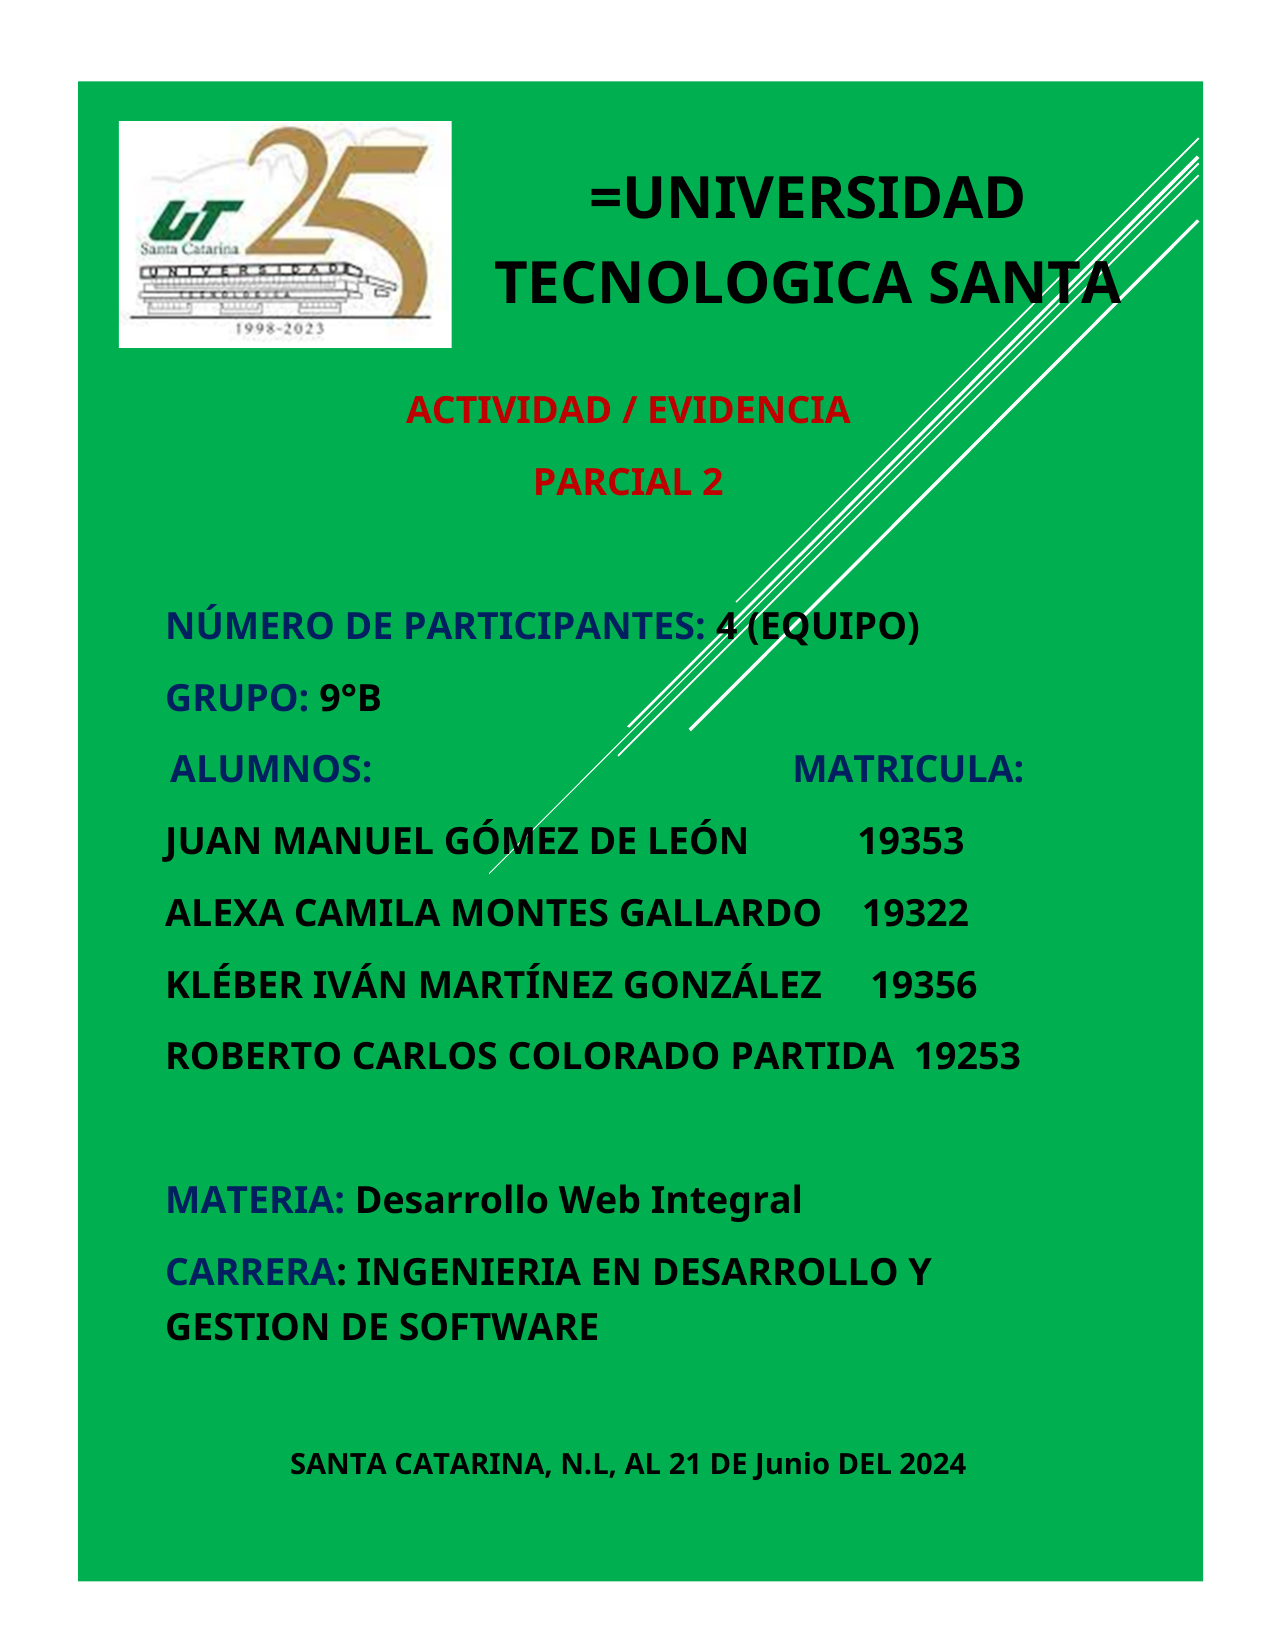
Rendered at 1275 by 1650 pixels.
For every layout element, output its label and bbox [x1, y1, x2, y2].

picture [118, 121, 452, 348]
